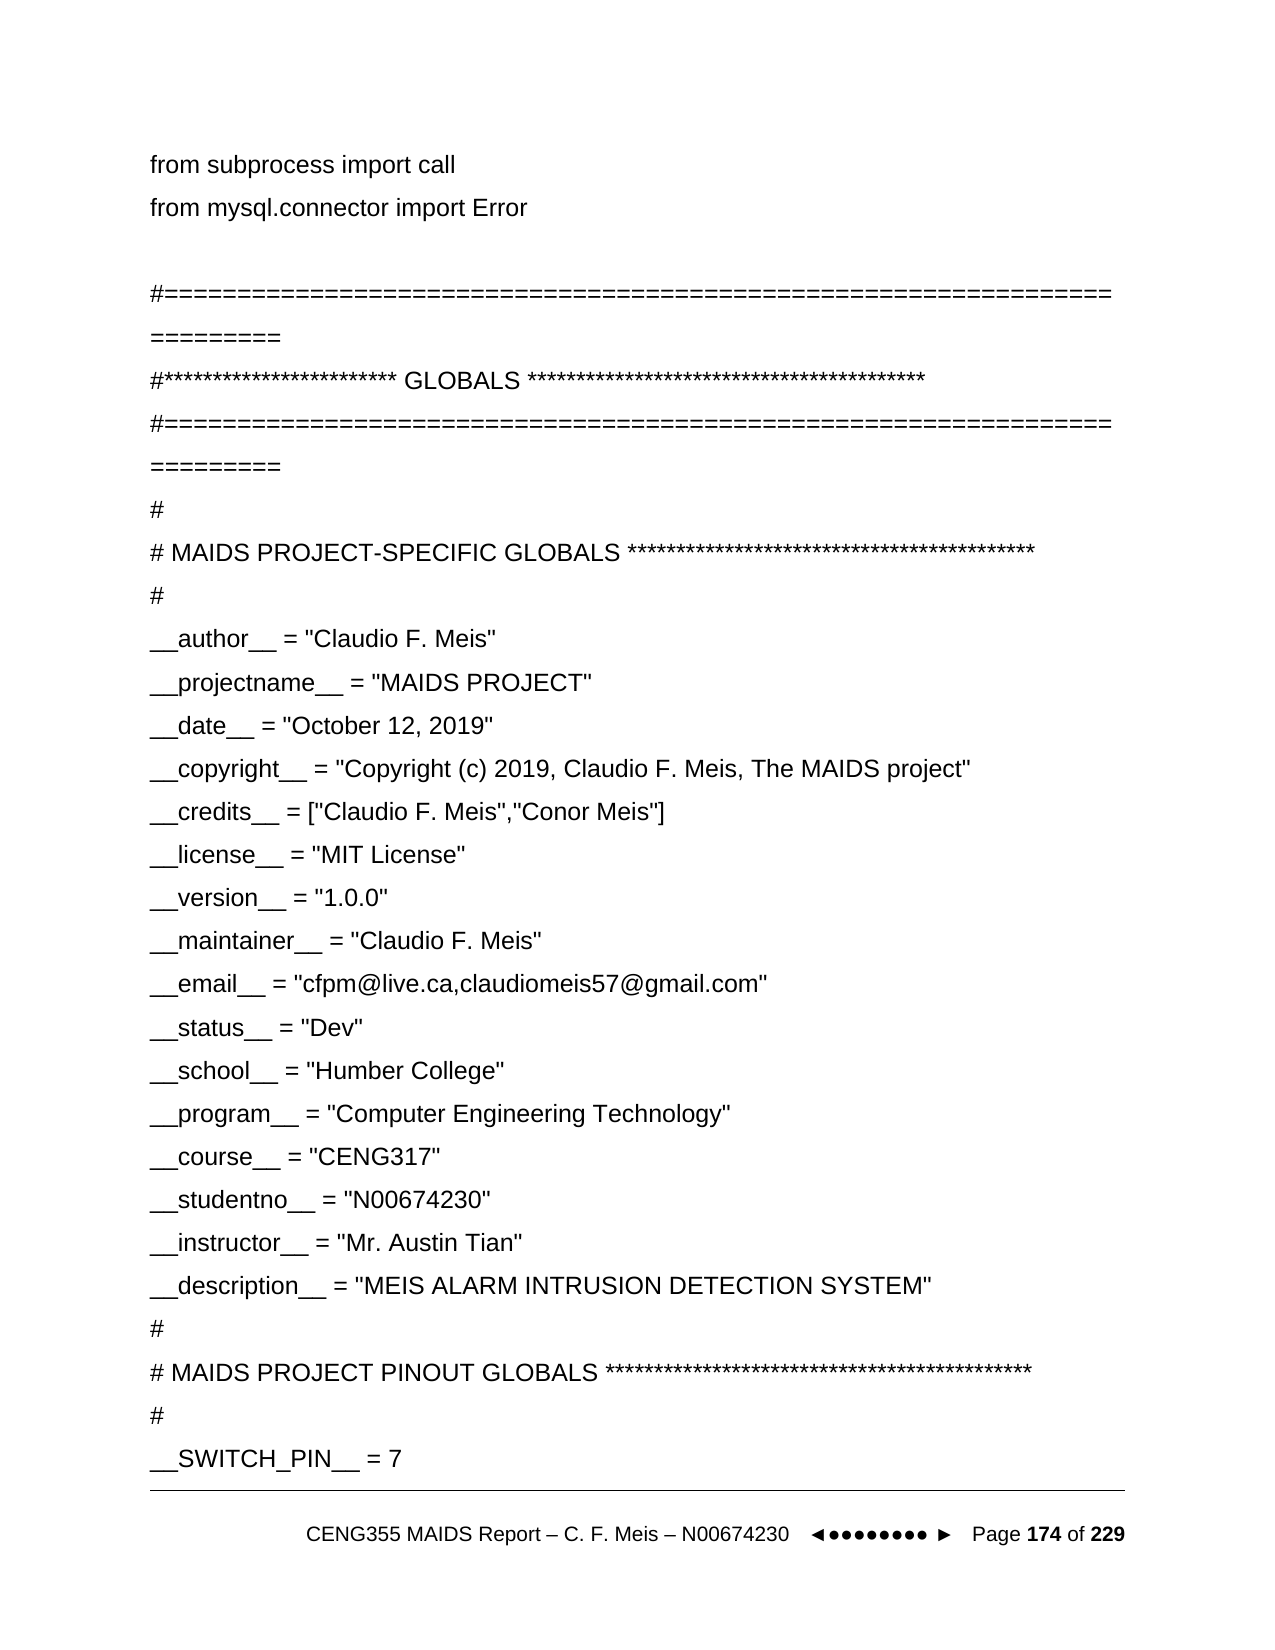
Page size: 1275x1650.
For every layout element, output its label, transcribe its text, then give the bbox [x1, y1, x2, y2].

text __school__ = "Humber College" [150, 1056, 1125, 1084]
text __author__ = "Claudio F. Meis" [150, 624, 1125, 653]
text # [150, 1401, 1125, 1429]
text __instructor__ = "Mr. Austin Tian" [150, 1228, 1125, 1257]
text __status__ = "Dev" [150, 1012, 1125, 1041]
text # MAIDS PROJECT-SPECIFIC GLOBALS ****************************************** [150, 538, 1125, 567]
text __license__ = "MIT License" [150, 840, 1125, 869]
text __description__ = "MEIS ALARM INTRUSION DETECTION SYSTEM" [150, 1271, 1125, 1300]
text __version__ = "1.0.0" [150, 883, 1125, 912]
text __date__ = "October 12, 2019" [150, 711, 1125, 739]
text __course__ = "CENG317" [150, 1142, 1125, 1171]
text #========================================================================== [150, 279, 1125, 351]
text # [150, 495, 1125, 524]
text #========================================================================== [150, 409, 1125, 481]
text from mysql.connector import Error [150, 193, 1125, 222]
text __program__ = "Computer Engineering Technology" [150, 1099, 1125, 1127]
text __SWITCH_PIN__ = 7 [150, 1444, 1125, 1472]
text # [150, 1314, 1125, 1343]
text __projectname__ = "MAIDS PROJECT" [150, 667, 1125, 696]
text #************************ GLOBALS ***************************************** [150, 366, 1125, 394]
text # MAIDS PROJECT PINOUT GLOBALS ******************************************** [150, 1357, 1125, 1386]
text __credits__ = ["Claudio F. Meis","Conor Meis"] [150, 797, 1125, 826]
text __maintainer__ = "Claudio F. Meis" [150, 926, 1125, 955]
text __studentno__ = "N00674230" [150, 1185, 1125, 1214]
text # [150, 581, 1125, 610]
text __email__ = "cfpm@live.ca,claudiomeis57@gmail.com" [150, 969, 1125, 998]
text __copyright__ = "Copyright (c) 2019, Claudio F. Meis, The MAIDS project" [150, 754, 1125, 782]
text from subprocess import call [150, 150, 1125, 179]
